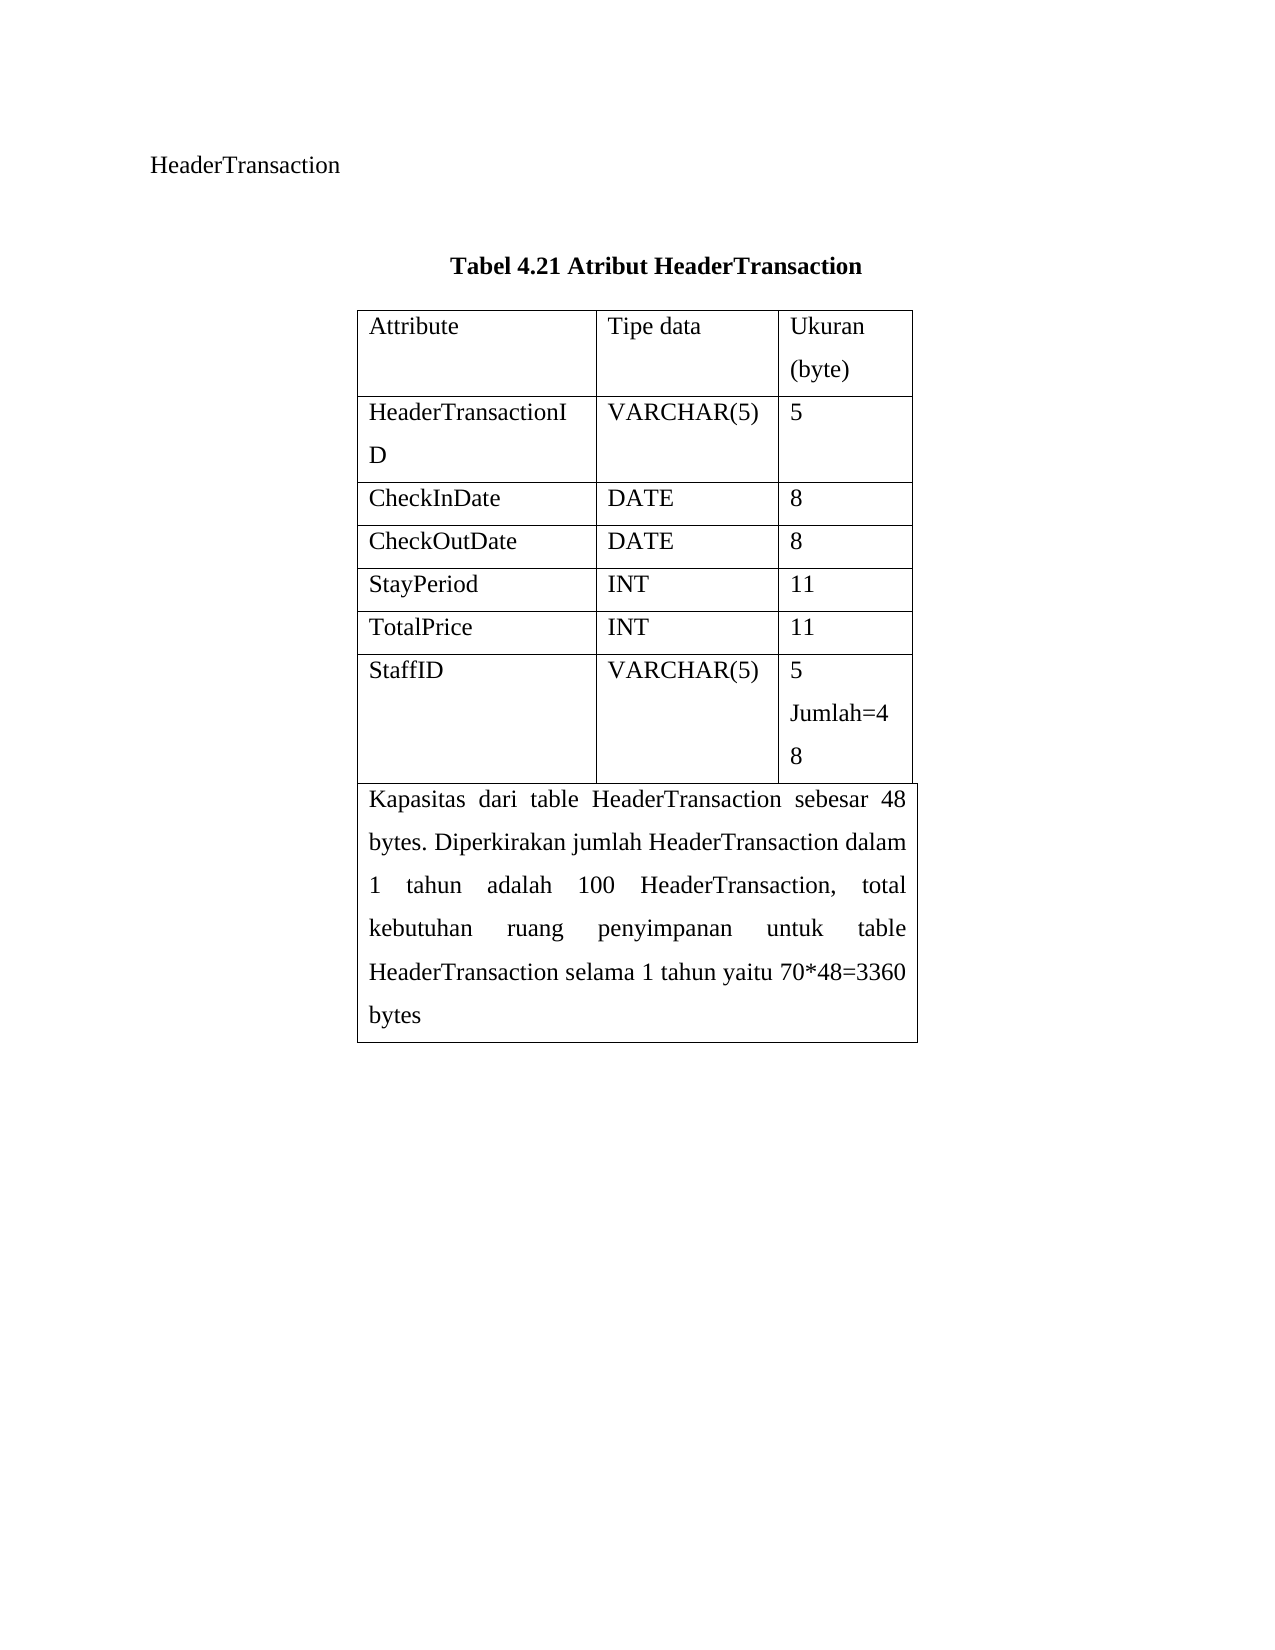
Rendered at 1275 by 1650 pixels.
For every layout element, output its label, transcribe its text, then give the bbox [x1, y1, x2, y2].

table_header Tipe data [597, 311, 778, 396]
text Tabel 4.21 Atribut HeaderTransaction [375, 251, 1125, 280]
table_cell VARCHAR(5) [597, 655, 778, 783]
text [150, 150, 1100, 179]
table_cell CheckInDate [358, 483, 596, 525]
table_cell 8 [779, 526, 912, 568]
table_cell TotalPrice [358, 612, 596, 654]
table_cell 11 [779, 569, 912, 611]
table_cell INT [597, 612, 778, 654]
table_cell 8 [779, 483, 912, 525]
table_cell DATE [597, 526, 778, 568]
table_cell StaffID [358, 655, 596, 783]
table_cell INT [597, 569, 778, 611]
table_header Attribute [358, 311, 596, 396]
table_cell HeaderTransactionID [358, 397, 596, 482]
table_cell 11 [779, 612, 912, 654]
table_cell StayPeriod [358, 569, 596, 611]
table_cell 5 Jumlah=48 [779, 655, 912, 783]
table_cell DATE [597, 483, 778, 525]
table_cell CheckOutDate [358, 526, 596, 568]
table_cell 5 [779, 397, 912, 482]
table_cell VARCHAR(5) [597, 397, 778, 482]
table_header Ukuran (byte) [779, 311, 912, 396]
table_cell Kapasitas dari table HeaderTransaction sebesar 48 bytes. Diperkirakan jumlah HeaderTransaction dalam 1 tahun adalah 100 HeaderTransaction, total kebutuhan ruang penyimpanan untuk table HeaderTransaction selama 1 tahun yaitu 70*48=3360 bytes [358, 784, 917, 1042]
